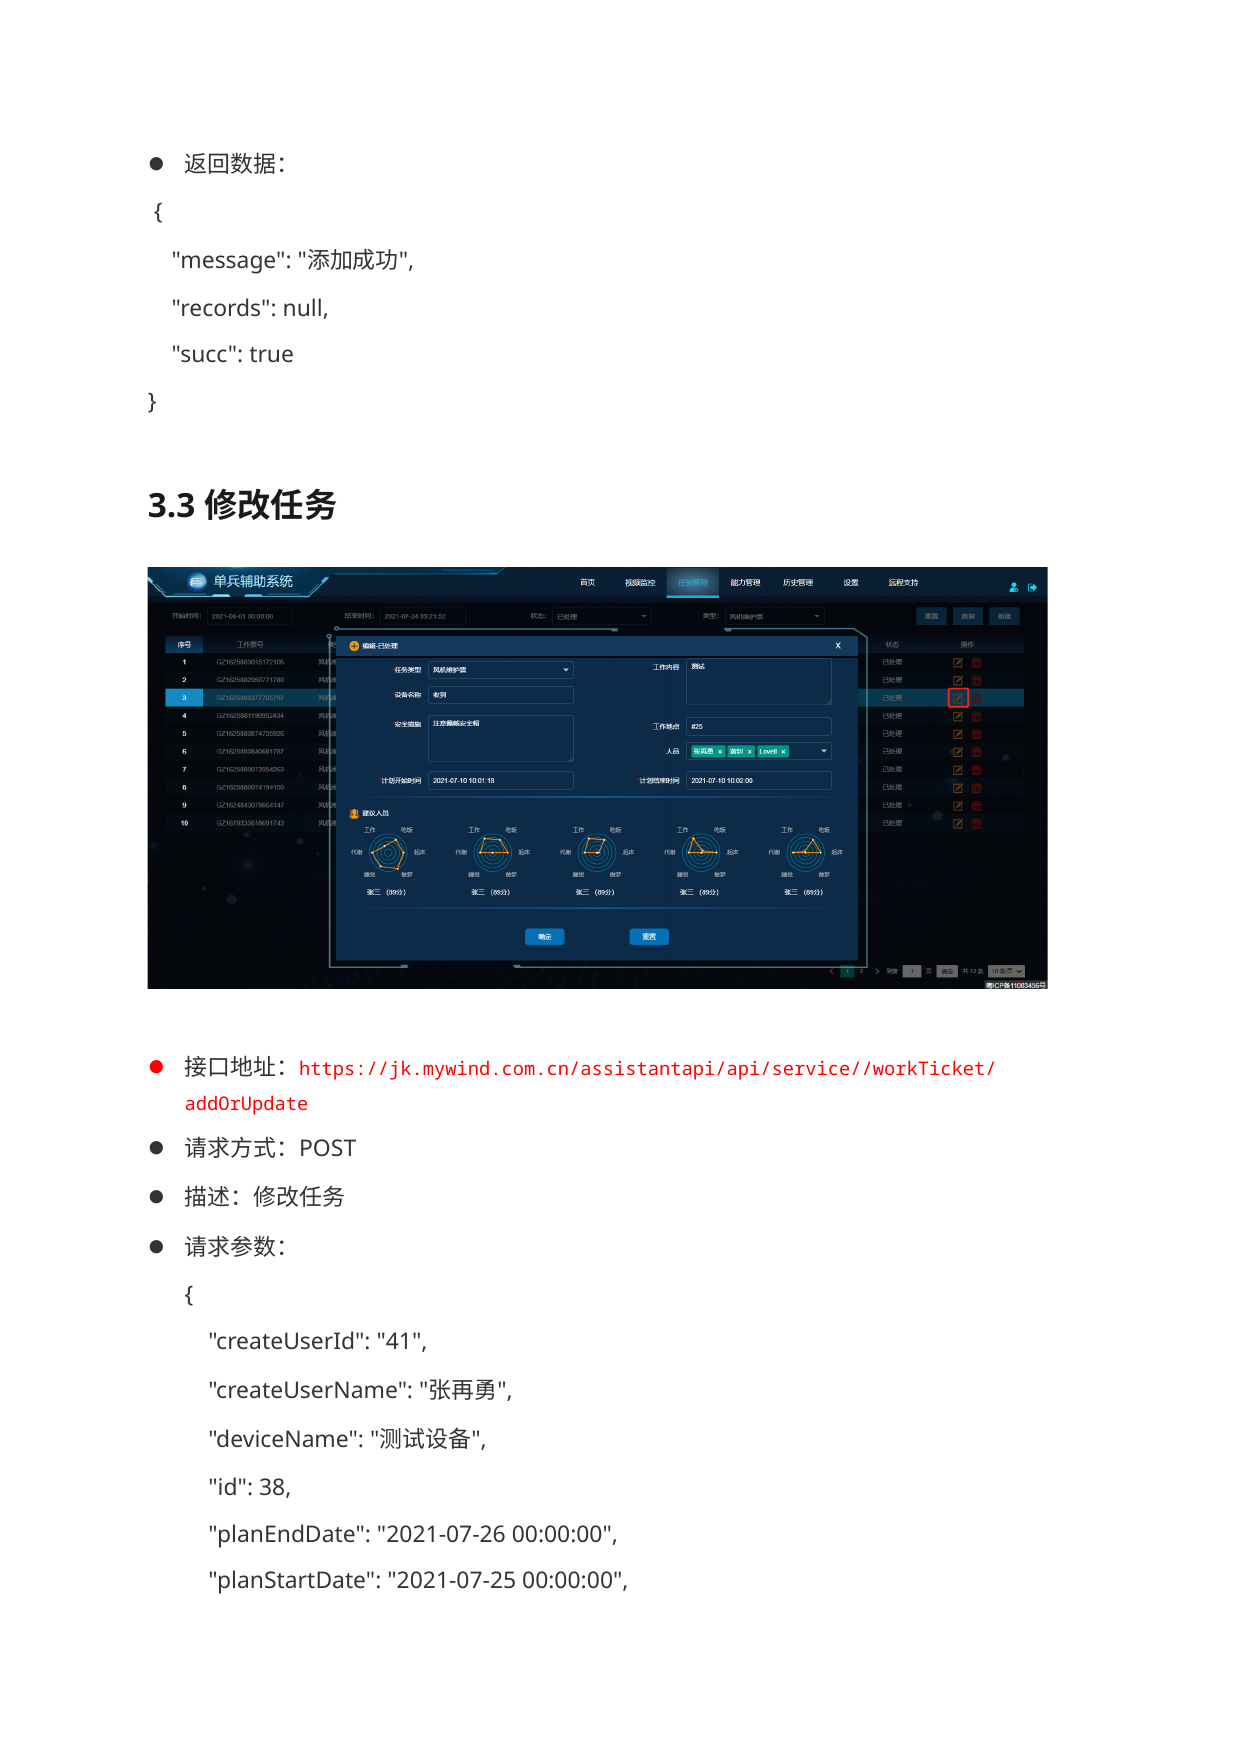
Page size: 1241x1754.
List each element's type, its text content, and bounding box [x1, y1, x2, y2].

subtitle 3.3 修改任务 [148, 479, 1093, 527]
list 请求方式：POST [148, 1129, 1093, 1163]
text "succ": true [148, 338, 1093, 370]
text "createUserName": "张再勇", [184, 1372, 1093, 1405]
text "message": "添加成功", [148, 242, 1093, 275]
picture [147, 567, 1048, 989]
text } [148, 385, 1093, 417]
text "records": null, [148, 292, 1093, 323]
text "id": 38, [184, 1471, 1093, 1502]
text { [148, 195, 1093, 226]
text "deviceName": "测试设备", [184, 1421, 1093, 1454]
text "planStartDate": "2021-07-25 00:00:00", [184, 1564, 1093, 1596]
text { [184, 1278, 1093, 1309]
list 返回数据： [148, 146, 1093, 179]
list 描述：修改任务 [148, 1179, 1093, 1212]
text "planEndDate": "2021-07-26 00:00:00", [184, 1518, 1093, 1549]
list 接口地址：https://jk.mywind.com.cn/assistantapi/api/service//workTicket/addOrUpdate [148, 1049, 1093, 1116]
list 请求参数： [148, 1228, 1093, 1262]
text "createUserId": "41", [184, 1325, 1093, 1356]
